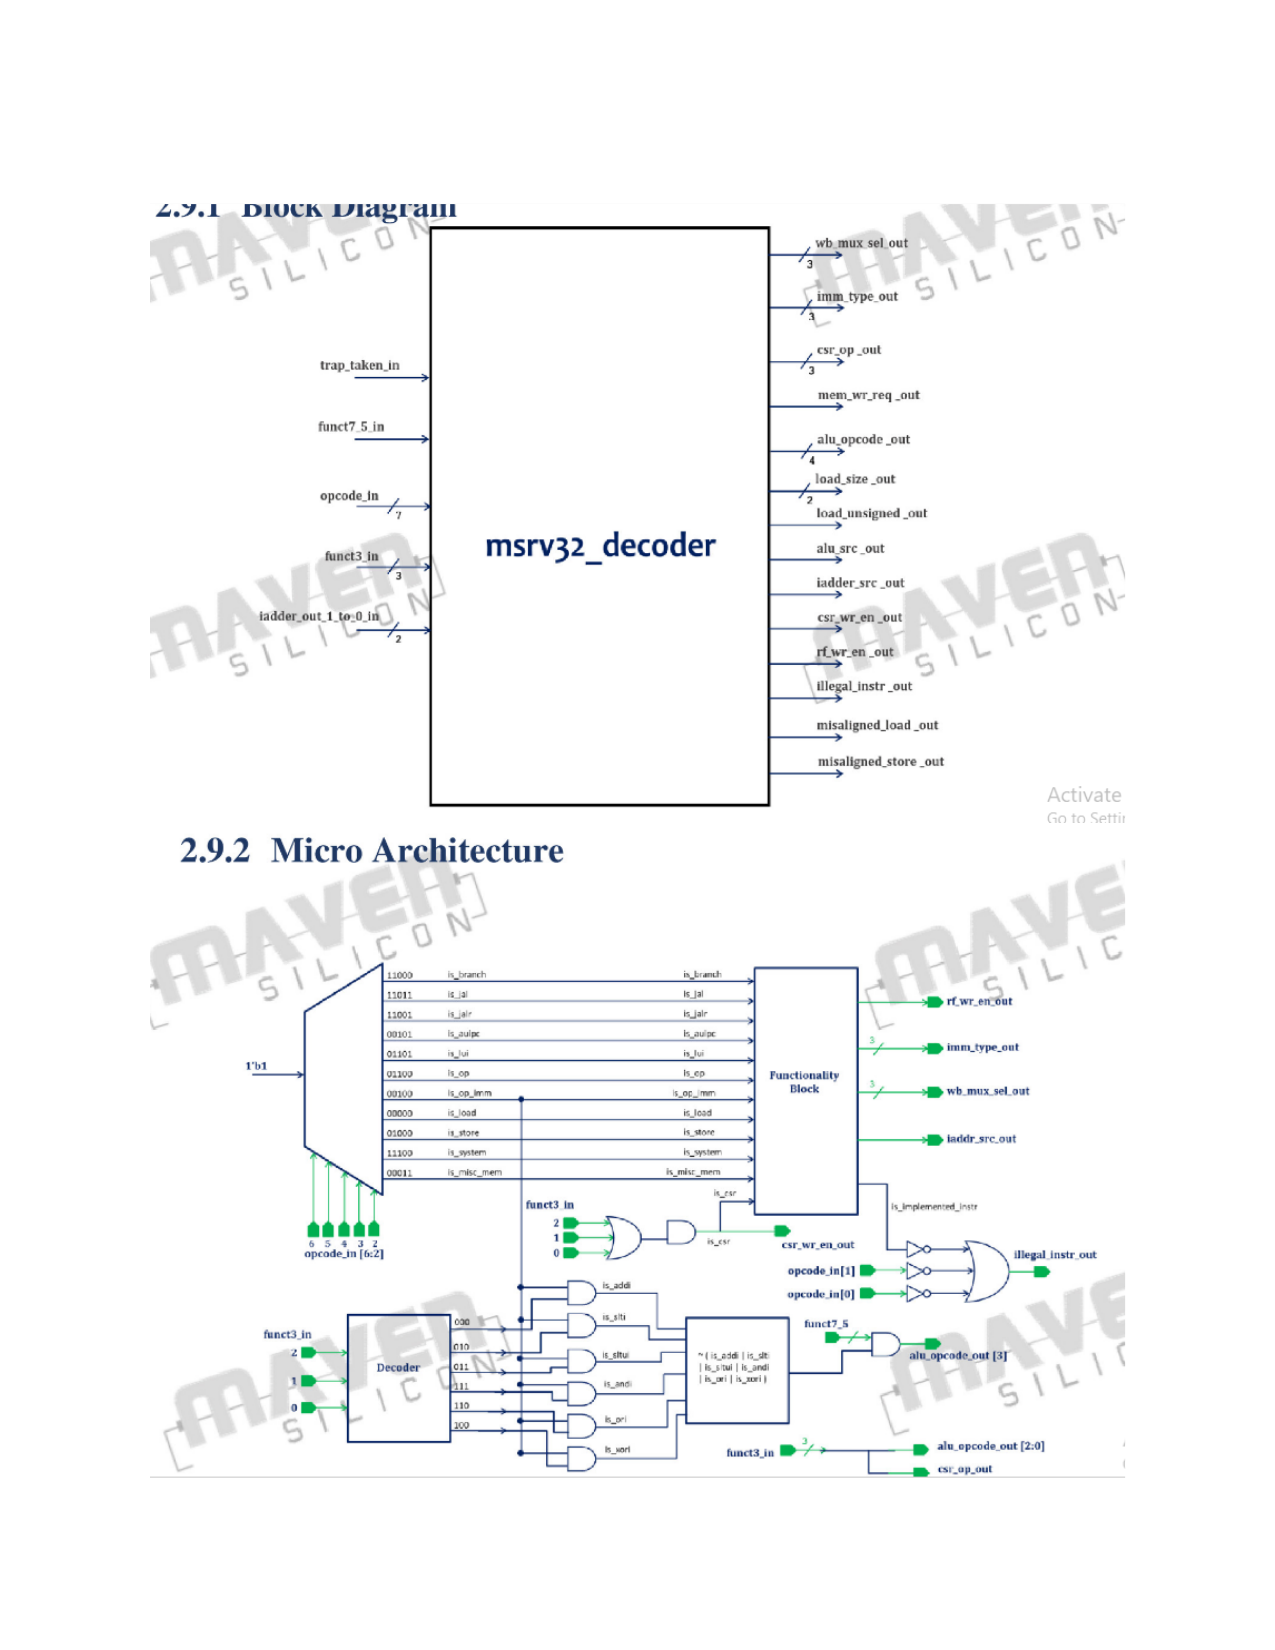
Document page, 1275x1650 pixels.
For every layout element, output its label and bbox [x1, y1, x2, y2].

picture [150, 826, 1125, 1480]
picture [150, 203, 1125, 823]
